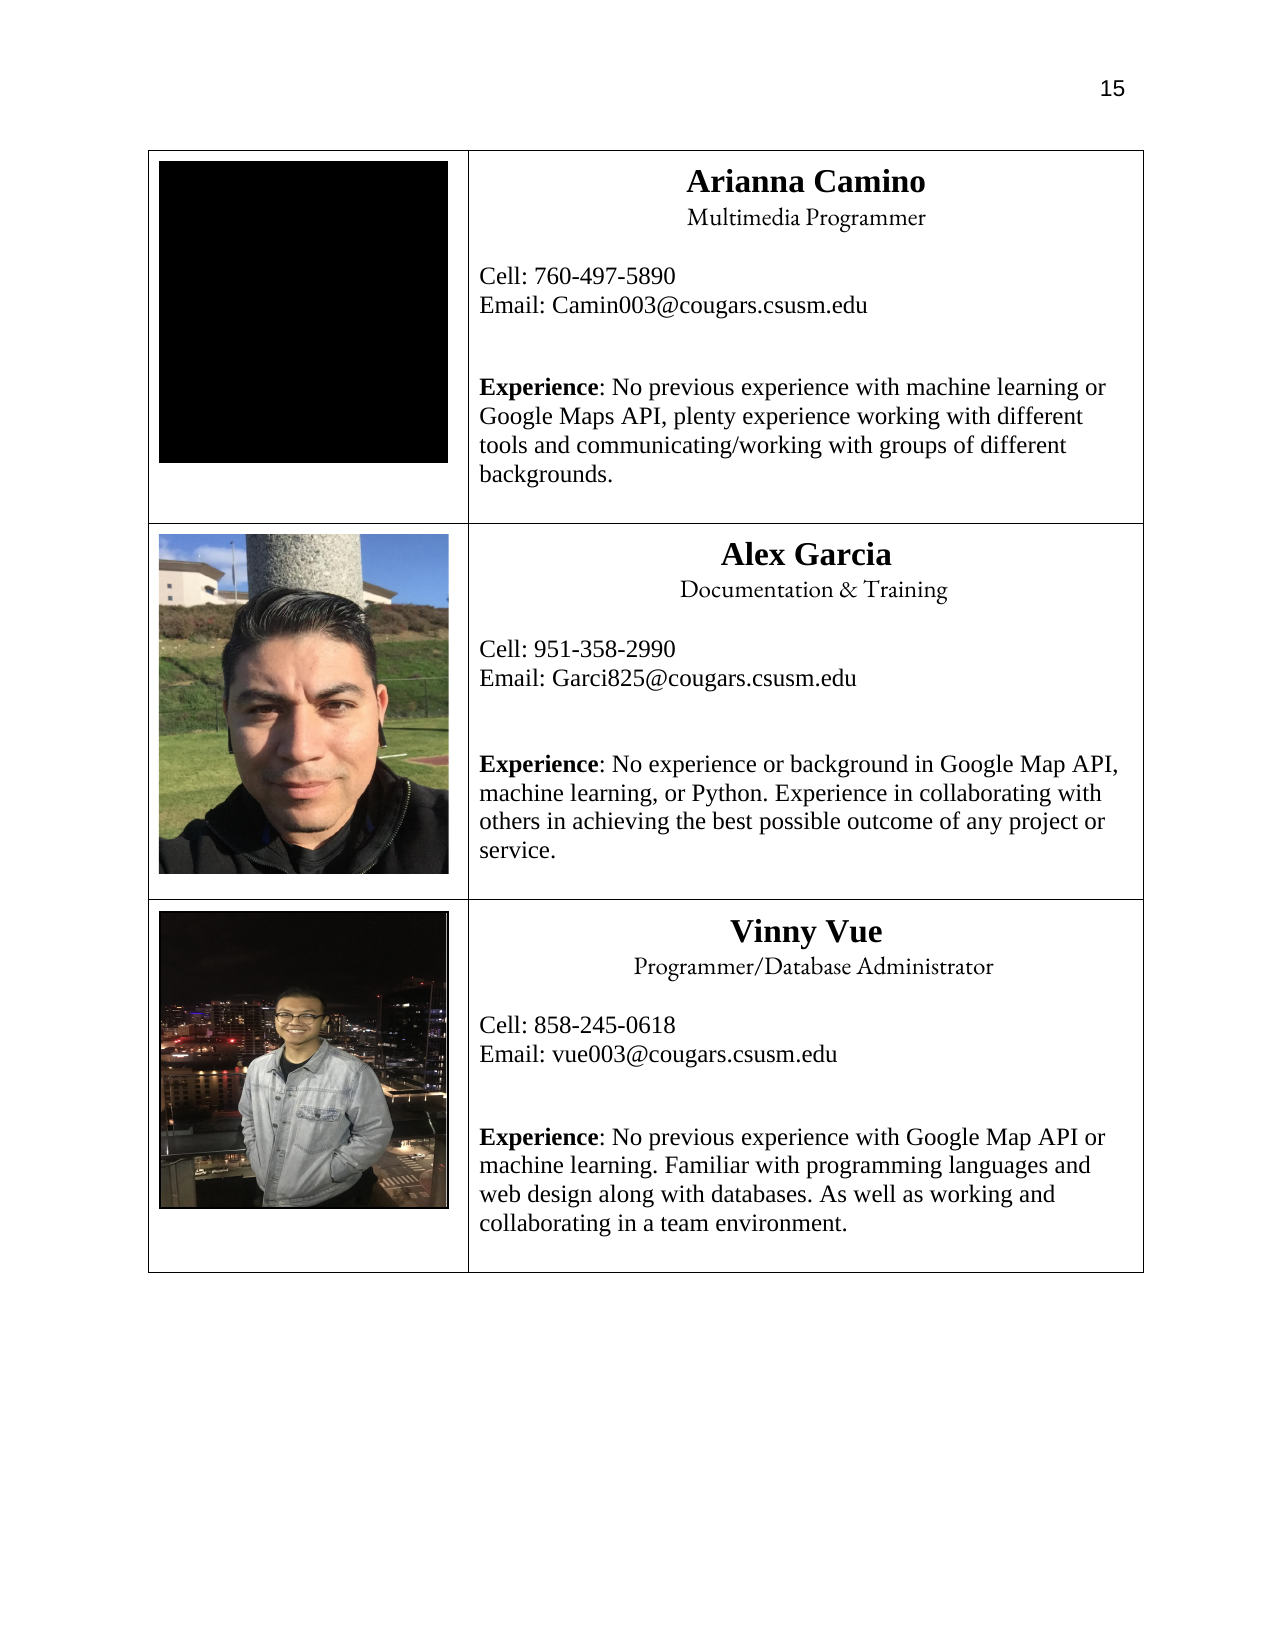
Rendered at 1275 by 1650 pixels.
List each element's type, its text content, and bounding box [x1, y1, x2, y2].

table_cell Alex Garcia Documentation & Training Cell: 951-358-2990 Email: Garci825@cougars.csusm.edu Experience: No experience or background in Google Map API, machine learning, or Python. Experience in collaborating with others in achieving the best possible outcome of any project or service. [469, 524, 1143, 899]
picture [161, 913, 447, 1207]
table_cell [149, 900, 468, 1272]
table_cell Vinny Vue Programmer/Database Administrator Cell: 858-245-0618 Email: vue003@cougars.csusm.edu Experience: No previous experience with Google Map API or machine learning. Familiar with programming languages and web design along with databases. As well as working and collaborating in a team environment. [469, 900, 1143, 1272]
table_cell [149, 524, 468, 899]
table_cell [149, 151, 468, 523]
picture [158, 534, 449, 874]
picture [161, 164, 446, 461]
table_cell Arianna Camino Multimedia Programmer Cell: 760-497-5890 Email: Camin003@cougars.csusm.edu Experience: No previous experience with machine learning or Google Maps API, plenty experience working with different tools and communicating/working with groups of different backgrounds. [469, 151, 1143, 523]
